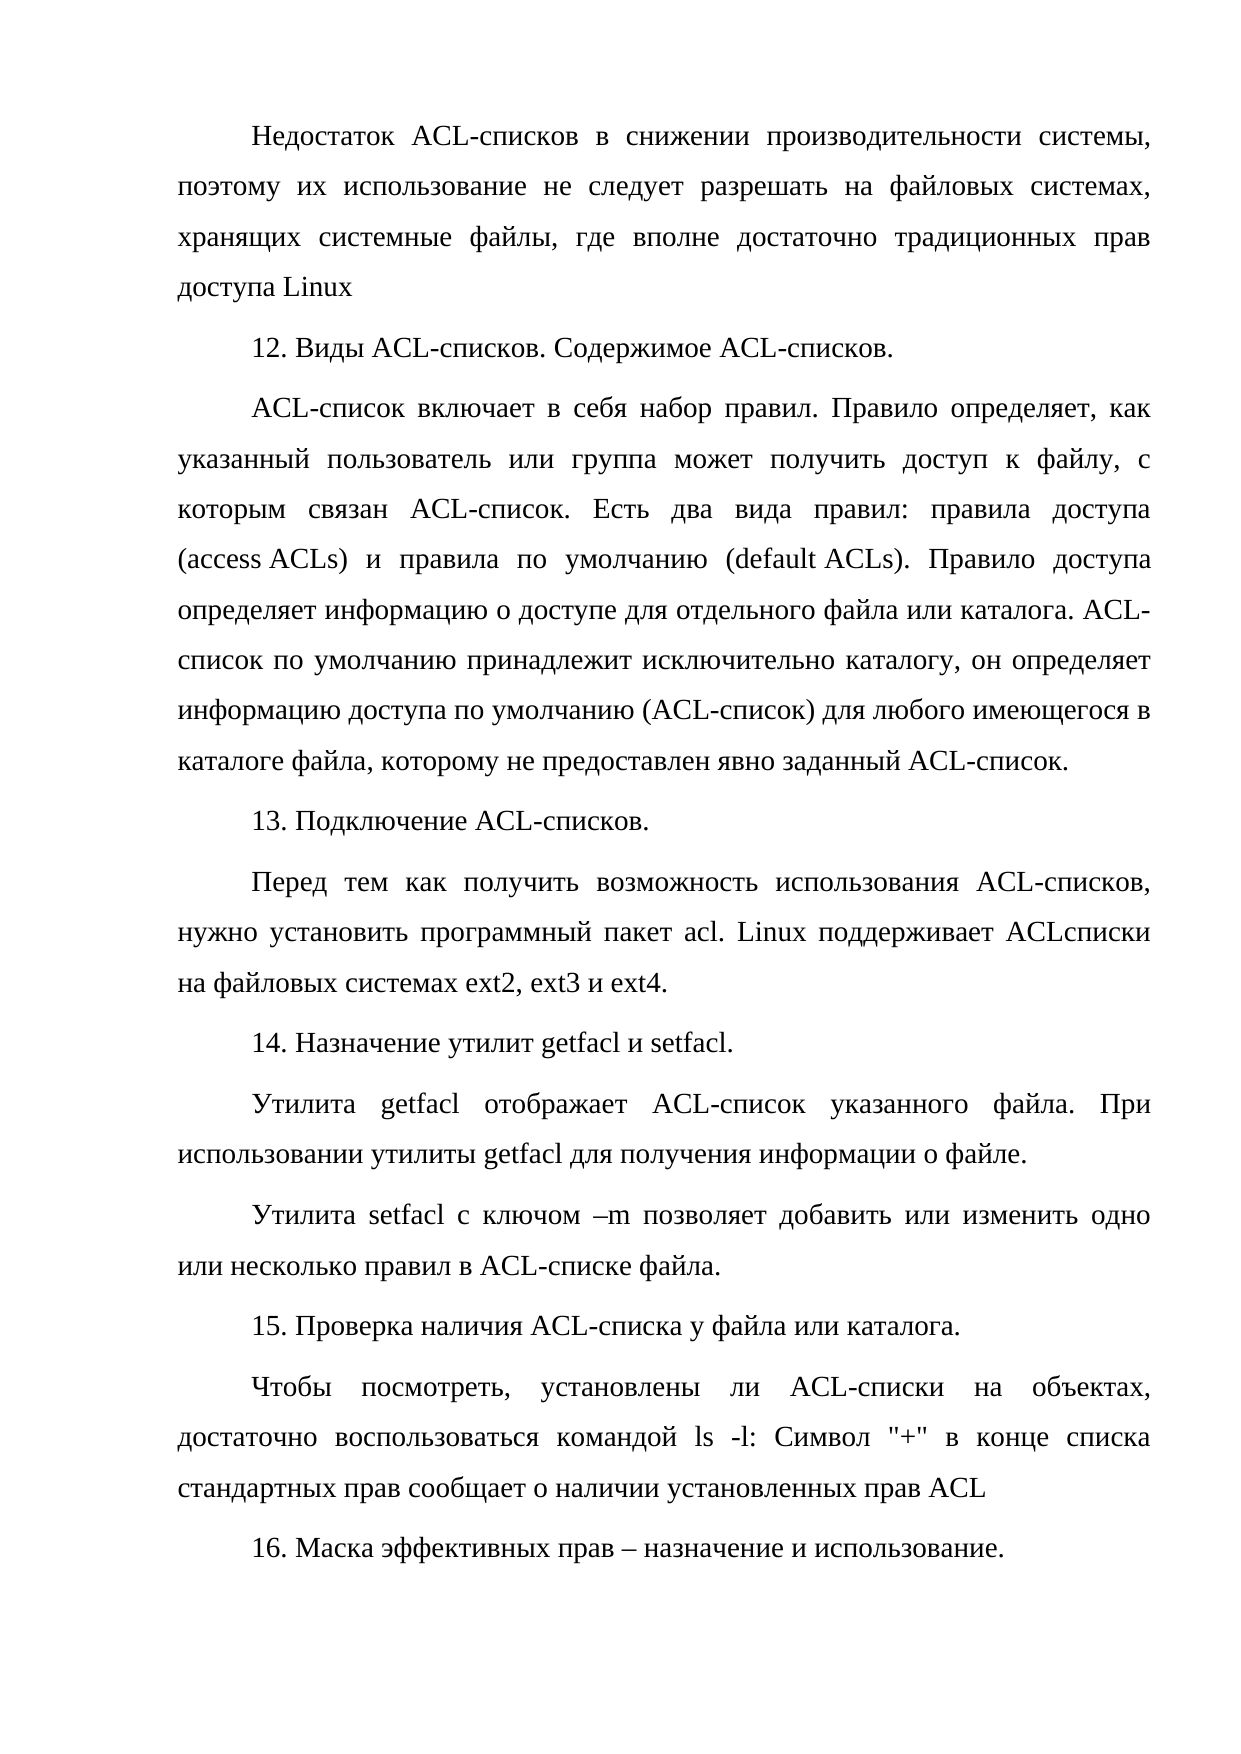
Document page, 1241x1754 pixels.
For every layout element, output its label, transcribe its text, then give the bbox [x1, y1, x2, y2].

text 12. Виды ACL-списков. Содержимое ACL-списков. [177, 330, 1152, 363]
text Чтобы посмотреть, установлены ли ACL-списки на объектах, достаточно воспользоваться командой ls -l: Символ "+" в конце списка стандартных прав сообщает о наличии установленных прав ACL [177, 1369, 1152, 1503]
text Утилита setfacl с ключом –m позволяет добавить или изменить одно или несколько правил в ACL-списке файла. [177, 1197, 1152, 1281]
text 13. Подключение ACL-списков. [177, 803, 1152, 837]
text 14. Назначение утилит getfacl и setfacl. [177, 1026, 1152, 1059]
text Недостаток ACL-списков в снижении производительности системы, поэтому их использование не следует разрешать на файловых системах, хранящих системные файлы, где вполне достаточно традиционных прав доступа Linux [177, 118, 1152, 303]
text 15. Проверка наличия ACL-списка у файла или каталога. [177, 1308, 1152, 1342]
text ACL-список включает в себя набор правил. Правило определяет, как указанный пользователь или группа может получить доступ к файлу, с которым связан ACL-список. Есть два вида правил: правила доступа (access ACLs) и правила по умолчанию (default ACLs). Правило доступа определяет информацию о доступе для отдельного файла или каталога. ACL-список по умолчанию принадлежит исключительно каталогу, он определяет информацию доступа по умолчанию (ACL-список) для любого имеющегося в каталоге файла, которому не предоставлен явно заданный ACL-список. [177, 391, 1152, 776]
text Утилита getfacl отображает ACL-список указанного файла. При использовании утилиты getfacl для получения информации о файле. [177, 1086, 1152, 1170]
text 16. Маска эффективных прав – назначение и использование. [177, 1530, 1152, 1564]
text Перед тем как получить возможность использования ACL-списков, нужно установить программный пакет acl. Linux поддерживает ACLсписки на файловых системах ext2, ext3 и ext4. [177, 864, 1152, 998]
